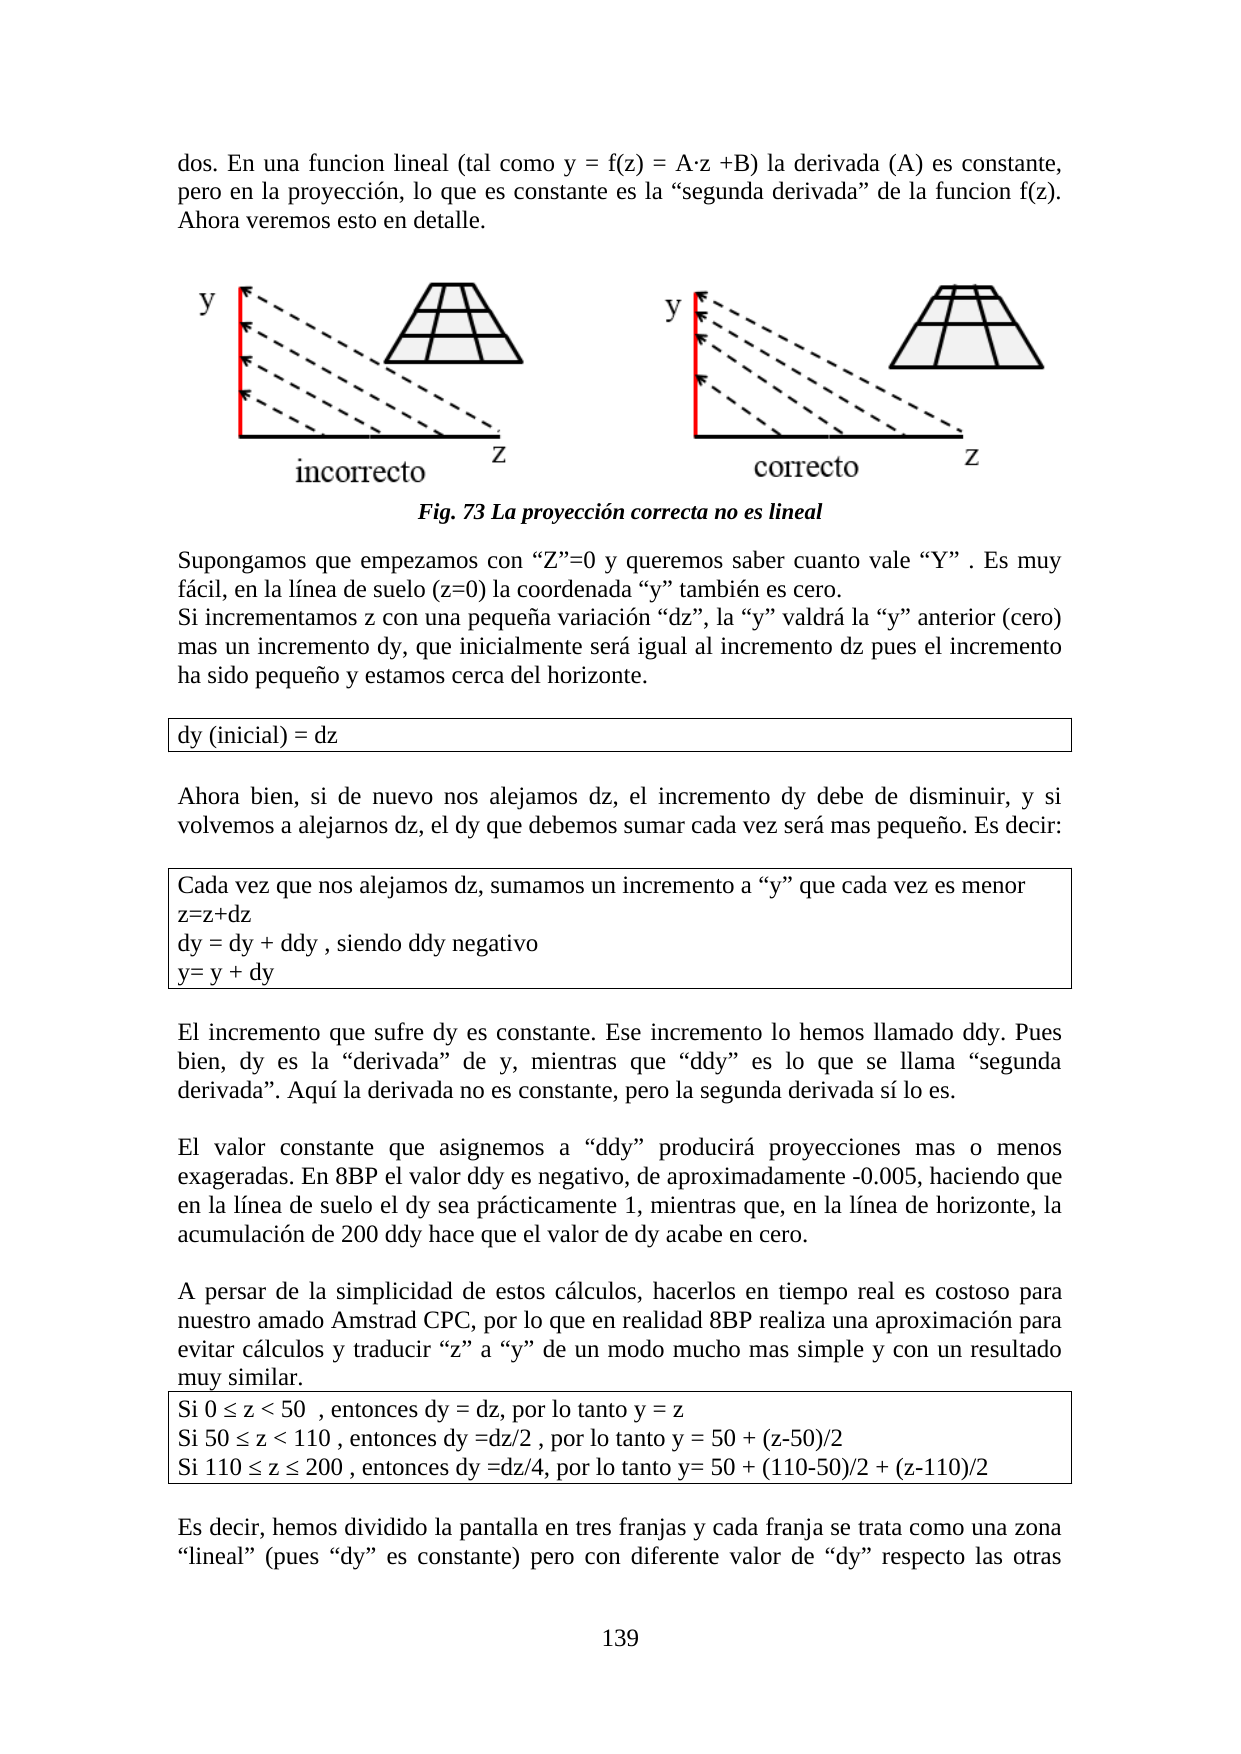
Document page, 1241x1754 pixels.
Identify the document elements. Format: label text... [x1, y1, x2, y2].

text dy = dy + ddy , siendo ddy negativo [177, 928, 1063, 954]
text El incremento que sufre dy es constante. Ese incremento lo hemos llamado ddy. Pues bien, dy es la “derivada” de y, mientras que “ddy” es lo que se llama “segunda derivada”. Aquí la derivada no es constante, pero la segunda derivada sí lo es. [177, 1017, 1063, 1104]
text El valor constante que asignemos a “ddy” producirá proyecciones mas o menos exageradas. En 8BP el valor ddy es negativo, de aproximadamente -0.005, haciendo que en la línea de suelo el dy sea prácticamente 1, mientras que, en la línea de horizonte, la acumulación de 200 ddy hace que el valor de dy acabe en cero. [177, 1132, 1063, 1247]
text z=z+dz [177, 899, 1063, 928]
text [177, 1512, 1063, 1570]
text A persar de la simplicidad de estos cálculos, hacerlos en tiempo real es costoso para nuestro amado Amstrad CPC, por lo que en realidad 8BP realiza una aproximación para evitar cálculos y traducir “z” a “y” de un modo mucho mas simple y con un resultado muy similar. [177, 1276, 1063, 1391]
text Supongamos que empezamos con “Z”=0 y queremos saber cuanto vale “Y” . Es muy fácil, en la línea de suelo (z=0) la coordenada “y” también es cero. [177, 545, 1063, 602]
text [177, 148, 1063, 233]
picture [177, 233, 1063, 498]
text Fig. 73 La proyección correcta no es lineal [177, 498, 1063, 524]
text dy (inicial) = dz [169, 719, 1071, 751]
text y= y + dy [169, 954, 1071, 988]
text Si 110 ≤ z ≤ 200 , entonces dy =dz/4, por lo tanto y= 50 + (110-50)/2 + (z-110)/2 [169, 1449, 1071, 1483]
text Ahora bien, si de nuevo nos alejamos dz, el incremento dy debe de disminuir, y si volvemos a alejarnos dz, el dy que debemos sumar cada vez será mas pequeño. Es decir: [177, 781, 1063, 839]
text Si incrementamos z con una pequeña variación “dz”, la “y” valdrá la “y” anterior (cero) mas un incremento dy, que inicialmente será igual al incremento dz pues el incremento ha sido pequeño y estamos cerca del horizonte. [177, 602, 1063, 689]
text Si 0 ≤ z < 50 , entonces dy = dz, por lo tanto y = z [169, 1392, 1071, 1423]
text Si 50 ≤ z < 110 , entonces dy =dz/2 , por lo tanto y = 50 + (z-50)/2 [177, 1423, 1063, 1449]
text Cada vez que nos alejamos dz, sumamos un incremento a “y” que cada vez es menor [169, 869, 1071, 899]
